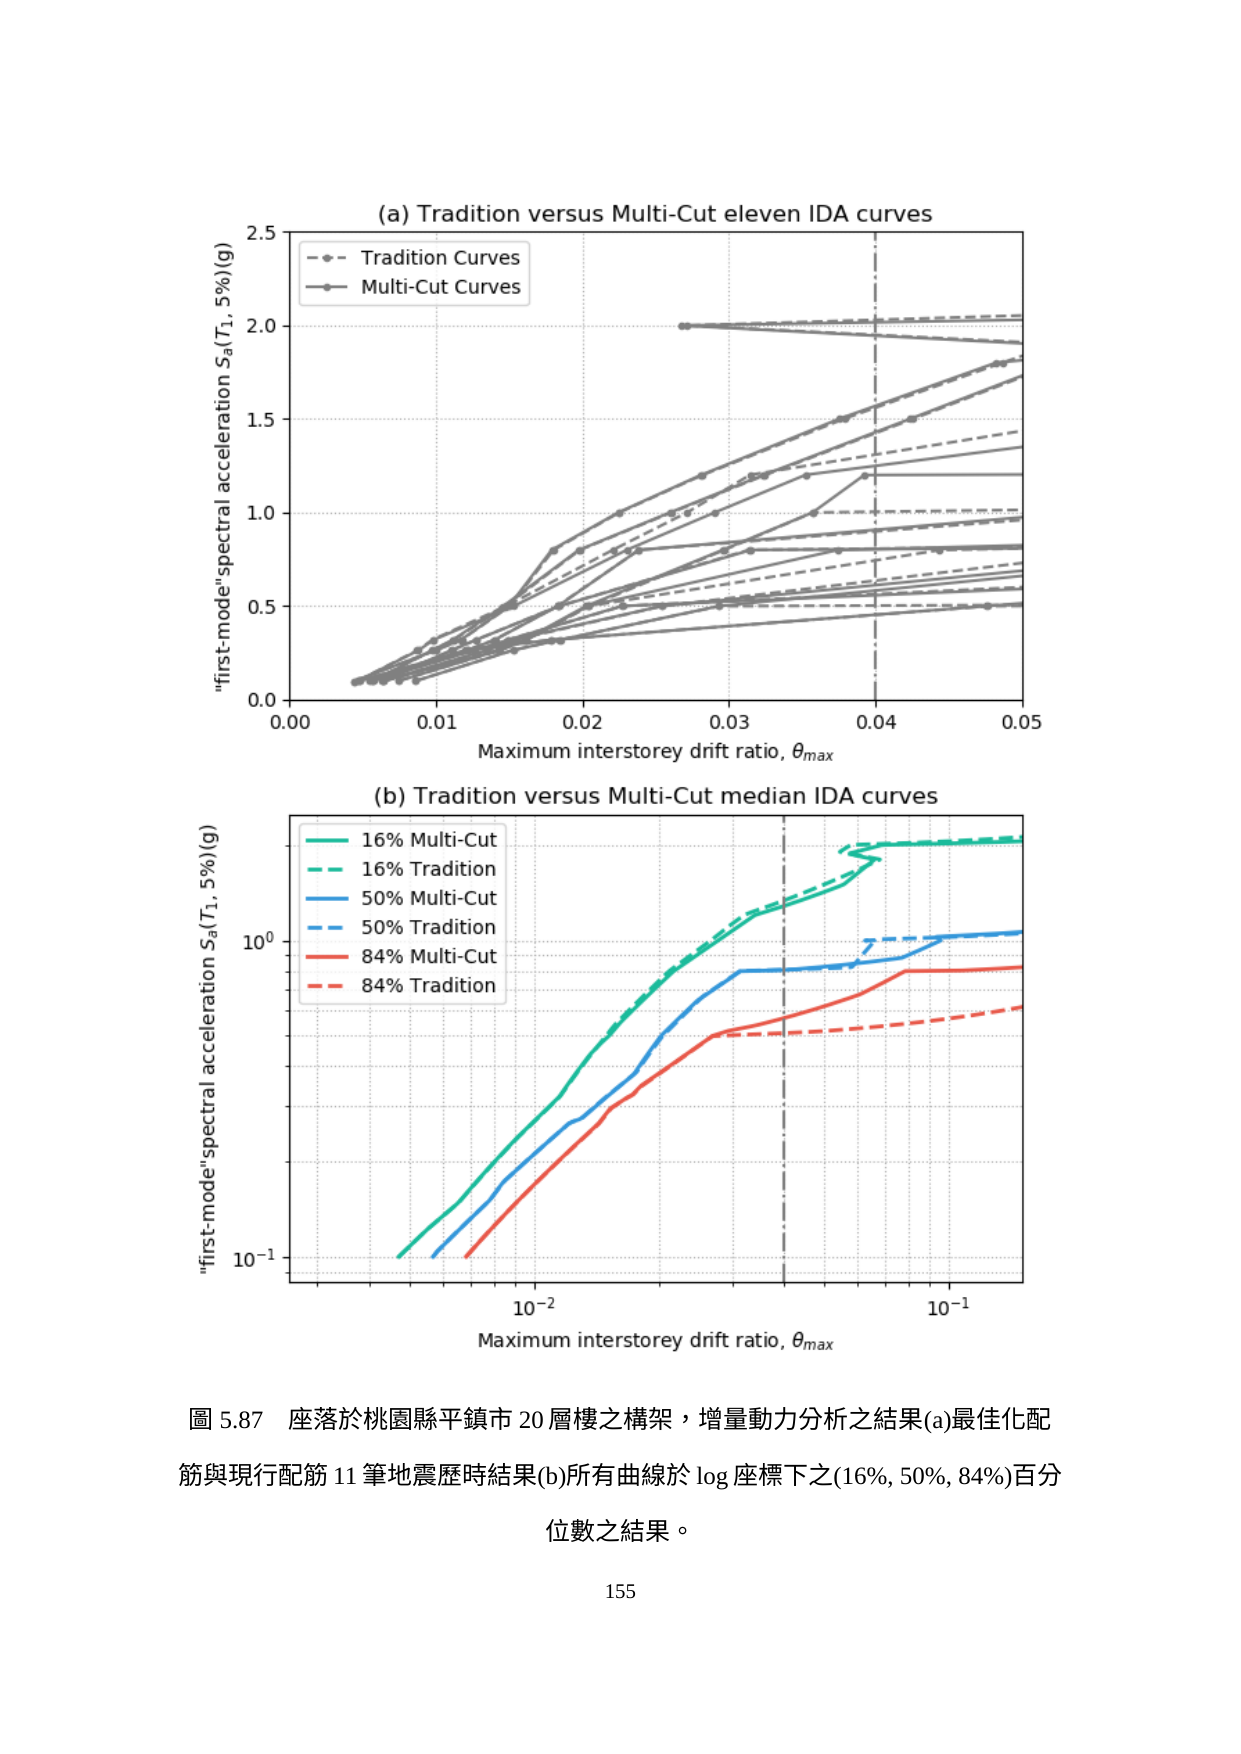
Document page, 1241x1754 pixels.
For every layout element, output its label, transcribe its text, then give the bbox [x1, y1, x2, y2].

picture [177, 184, 1063, 1375]
